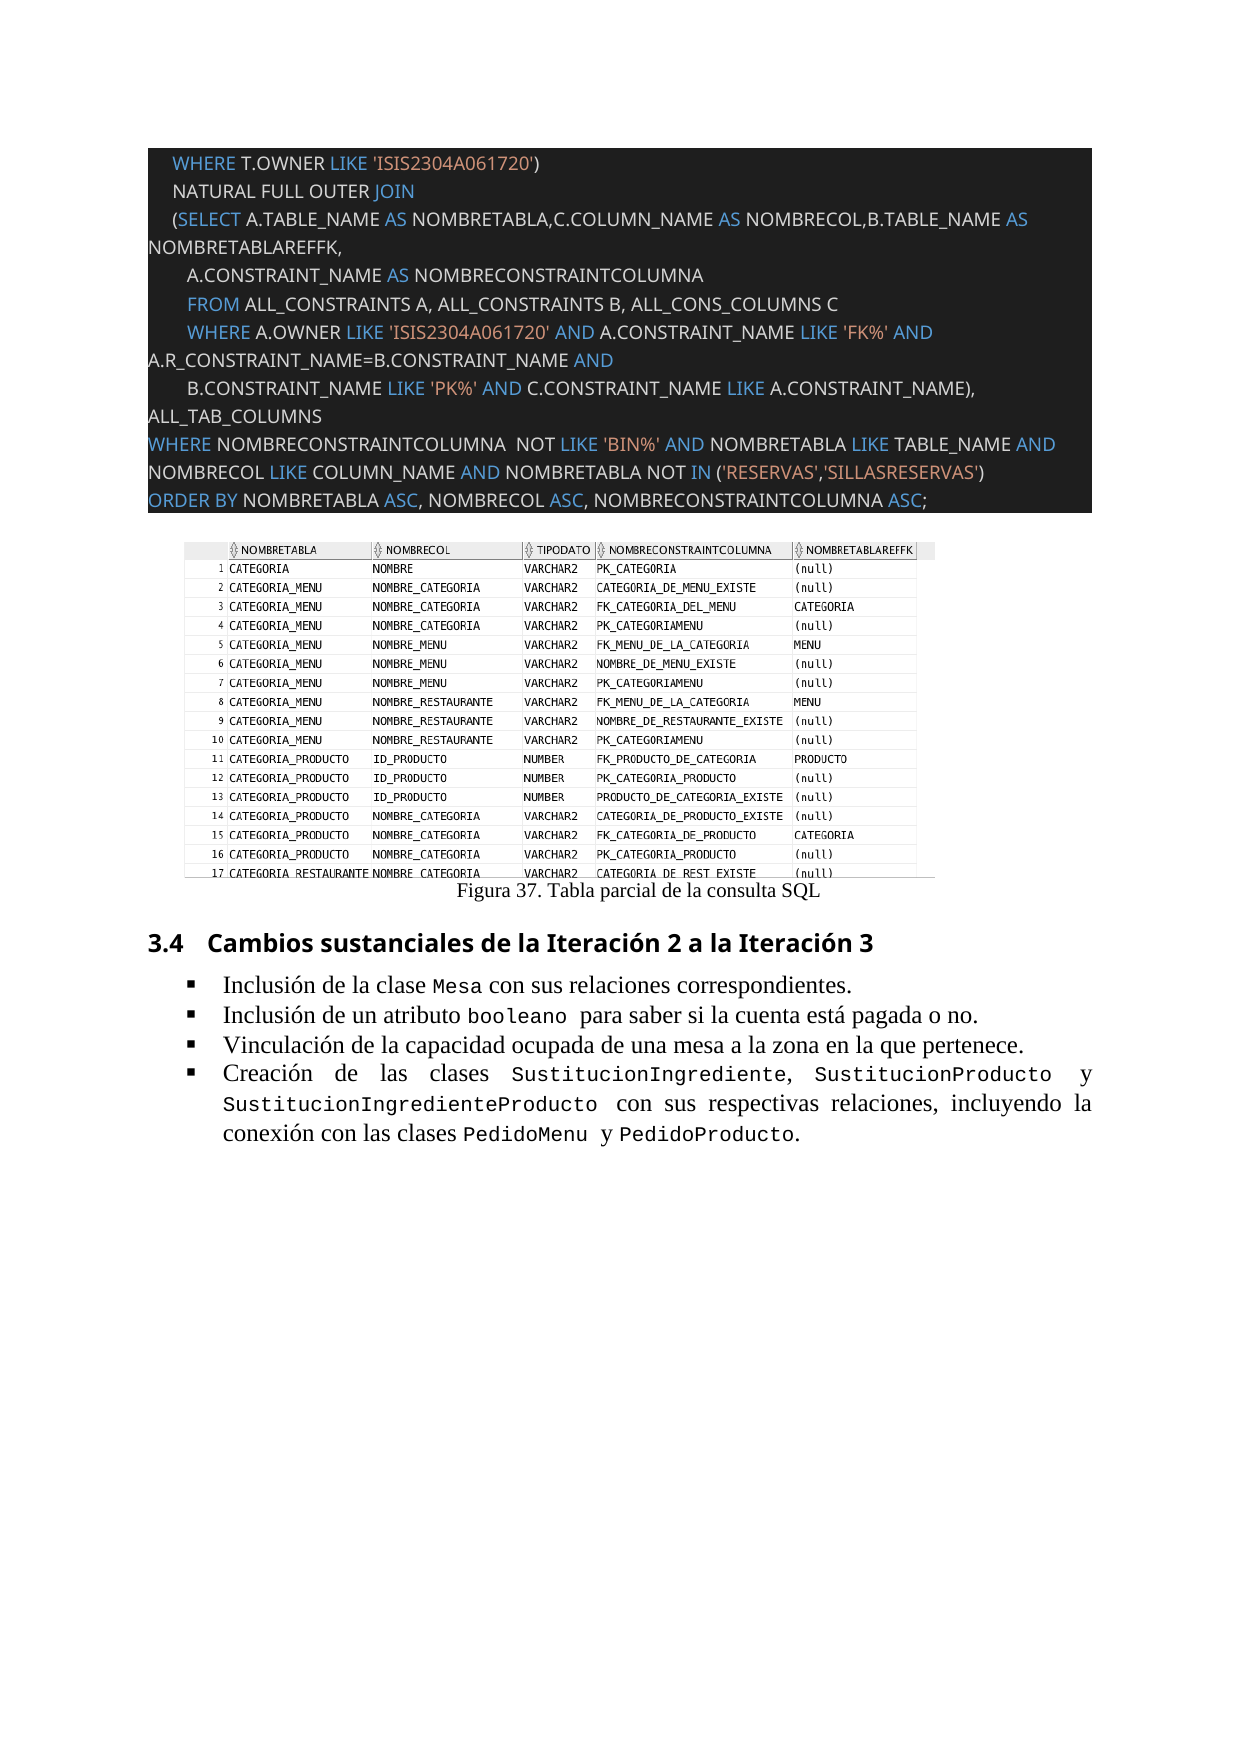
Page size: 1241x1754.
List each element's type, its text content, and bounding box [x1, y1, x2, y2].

list Vinculación de la capacidad ocupada de una mesa a la zona en la que pertenece. [185, 1030, 1092, 1058]
text ORDER BY NOMBRETABLA ASC, NOMBRECOL ASC, NOMBRECONSTRAINTCOLUMNA ASC; [148, 485, 1092, 513]
text FROM ALL_CONSTRAINTS A, ALL_CONSTRAINTS B, ALL_CONS_COLUMNS C [148, 288, 1092, 316]
subtitle Cambios sustanciales de la Iteración 2 a la Iteración 3 [148, 926, 1092, 960]
text WHERE NOMBRECONSTRAINTCOLUMNA NOT LIKE 'BIN%' AND NOMBRETABLA LIKE TABLE_NAME AND NOMBRECOL LIKE COLUMN_NAME AND NOMBRETABLA NOT IN ('RESERVAS','SILLASRESERVAS') [148, 429, 1092, 485]
list Inclusión de la clase Mesa con sus relaciones correspondientes. [185, 971, 1092, 1000]
picture [184, 542, 935, 878]
list Creación de las clases SustitucionIngrediente, SustitucionProducto y SustitucionIngredienteProducto con sus respectivas relaciones, incluyendo la conexión con las clases PedidoMenu y PedidoProducto. [185, 1058, 1092, 1147]
text Figura 37. Tabla parcial de la consulta SQL [148, 878, 1092, 902]
list Inclusión de un atributo booleano para saber si la cuenta está pagada o no. [185, 1000, 1092, 1030]
text A.CONSTRAINT_NAME AS NOMBRECONSTRAINTCOLUMNA [148, 260, 1092, 288]
text B.CONSTRAINT_NAME LIKE 'PK%' AND C.CONSTRAINT_NAME LIKE A.CONSTRAINT_NAME), ALL_TAB_COLUMNS [148, 373, 1092, 429]
text WHERE T.OWNER LIKE 'ISIS2304A061720') [148, 148, 1092, 176]
text WHERE A.OWNER LIKE 'ISIS2304A061720' AND A.CONSTRAINT_NAME LIKE 'FK%' AND A.R_CONSTRAINT_NAME=B.CONSTRAINT_NAME AND [148, 316, 1092, 373]
text (SELECT A.TABLE_NAME AS NOMBRETABLA,C.COLUMN_NAME AS NOMBRECOL,B.TABLE_NAME AS NOMBRETABLAREFFK, [148, 204, 1092, 260]
text NATURAL FULL OUTER JOIN [148, 176, 1092, 204]
